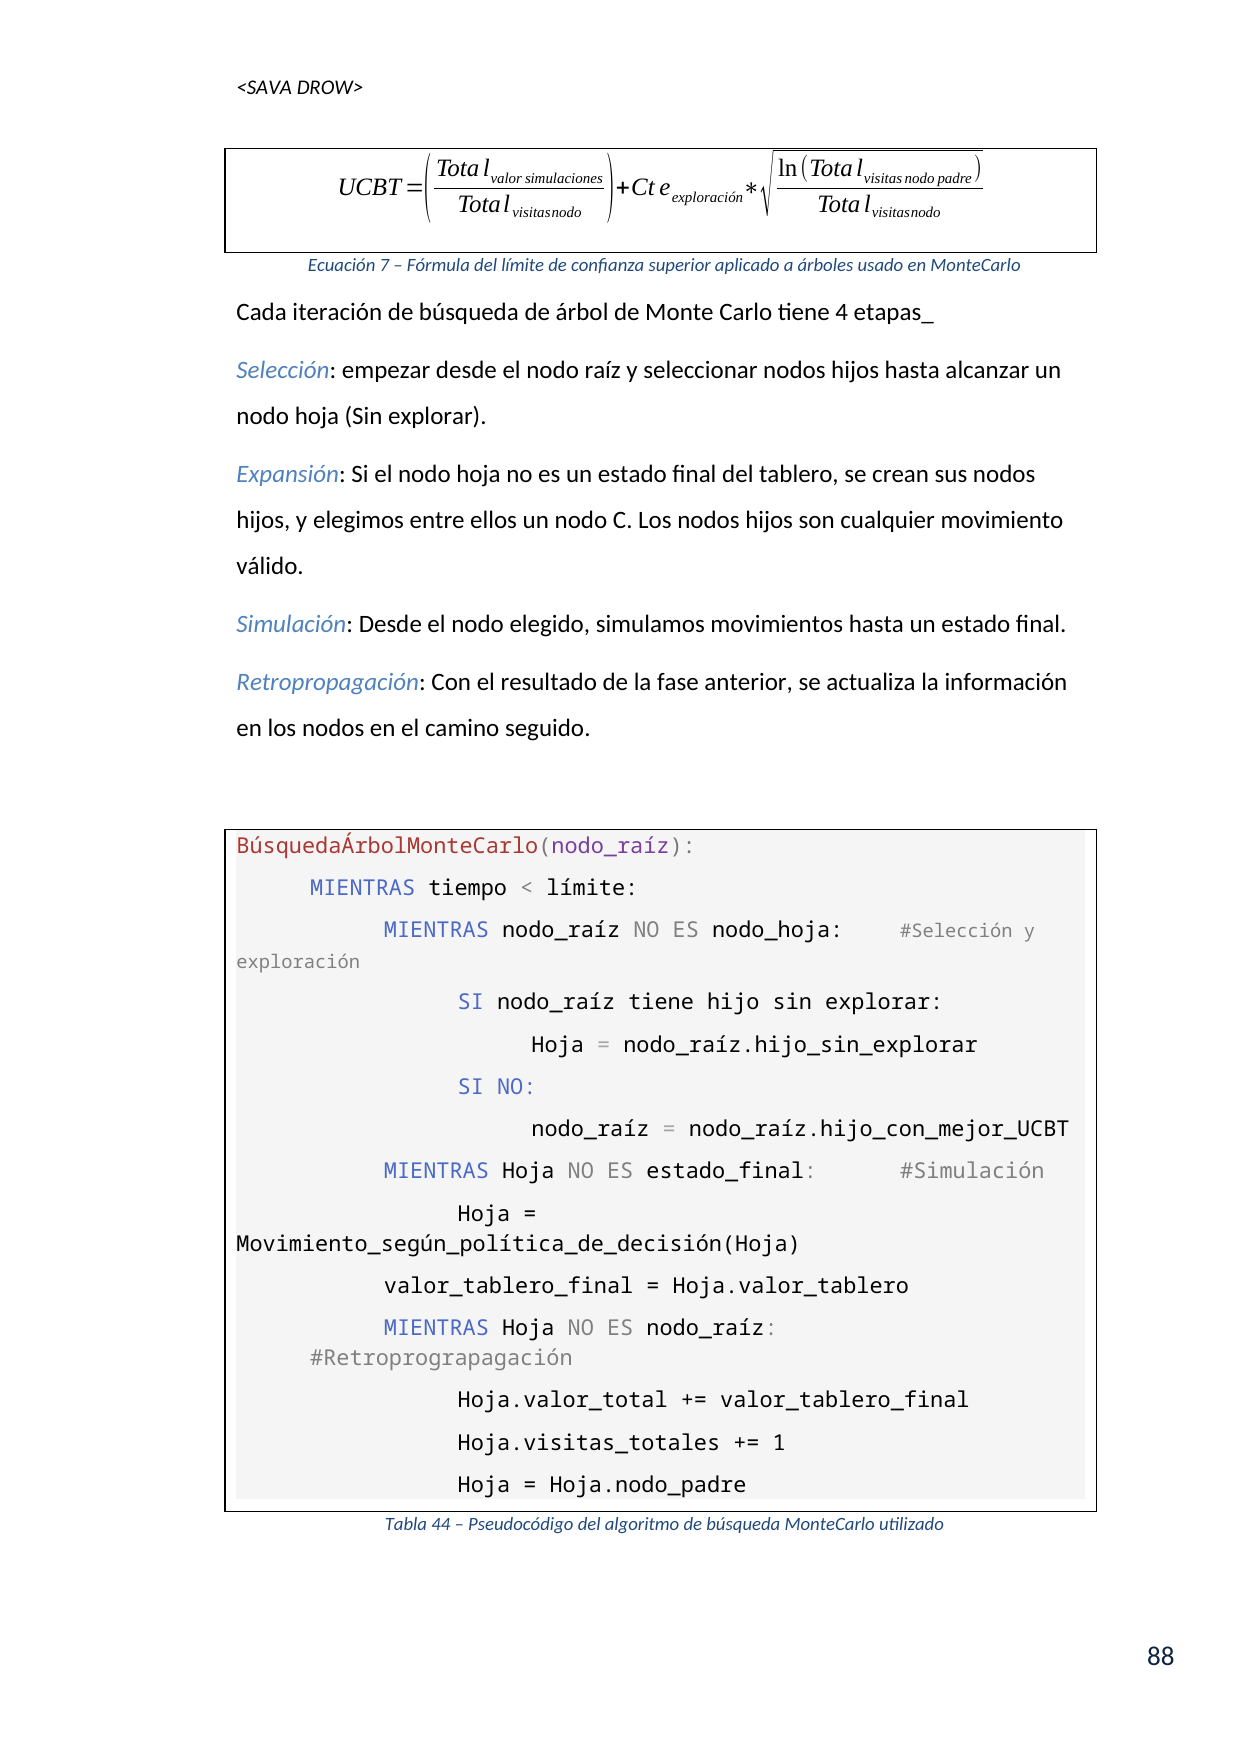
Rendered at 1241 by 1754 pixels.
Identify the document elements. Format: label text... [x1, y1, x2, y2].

text Selección: empezar desde el nodo raíz y seleccionar nodos hijos hasta alcanzar un nodo hoja (Sin explorar). [236, 355, 1092, 431]
text Retropropagación: Con el resultado de la fase anterior, se actualiza la información en los nodos en el camino seguido. [236, 667, 1092, 743]
table_header BúsquedaÁrbolMonteCarlo(nodo_raíz): MIENTRAS tiempo < límite: MIENTRAS nodo_raíz NO ES nodo_hoja: #Selección y exploración SI nodo_raíz tiene hijo sin explorar: Hoja = nodo_raíz.hijo_sin_explorar SI NO: nodo_raíz = nodo_raíz.hijo_con_mejor_UCBT MIENTRAS Hoja NO ES estado_final: #Simulación Hoja = Movimiento_según_política_de_decisión(Hoja) valor_tablero_final = Hoja.valor_tablero MIENTRAS Hoja NO ES nodo_raíz: #Retroprograpagación Hoja.valor_total += valor_tablero_final Hoja.visitas_totales += 1 Hoja = Hoja.nodo_padre [226, 830, 1096, 1511]
text Simulación: Desde el nodo elegido, simulamos movimientos hasta un estado final. [236, 608, 1092, 639]
table_header [226, 149, 1096, 252]
text Cada iteración de búsqueda de árbol de Monte Carlo tiene 4 etapas_ [236, 296, 1092, 327]
text Expansión: Si el nodo hoja no es un estado final del tablero, se crean sus nodos hijos, y elegimos entre ellos un nodo C. Los nodos hijos son cualquier movimiento válido. [236, 459, 1092, 581]
